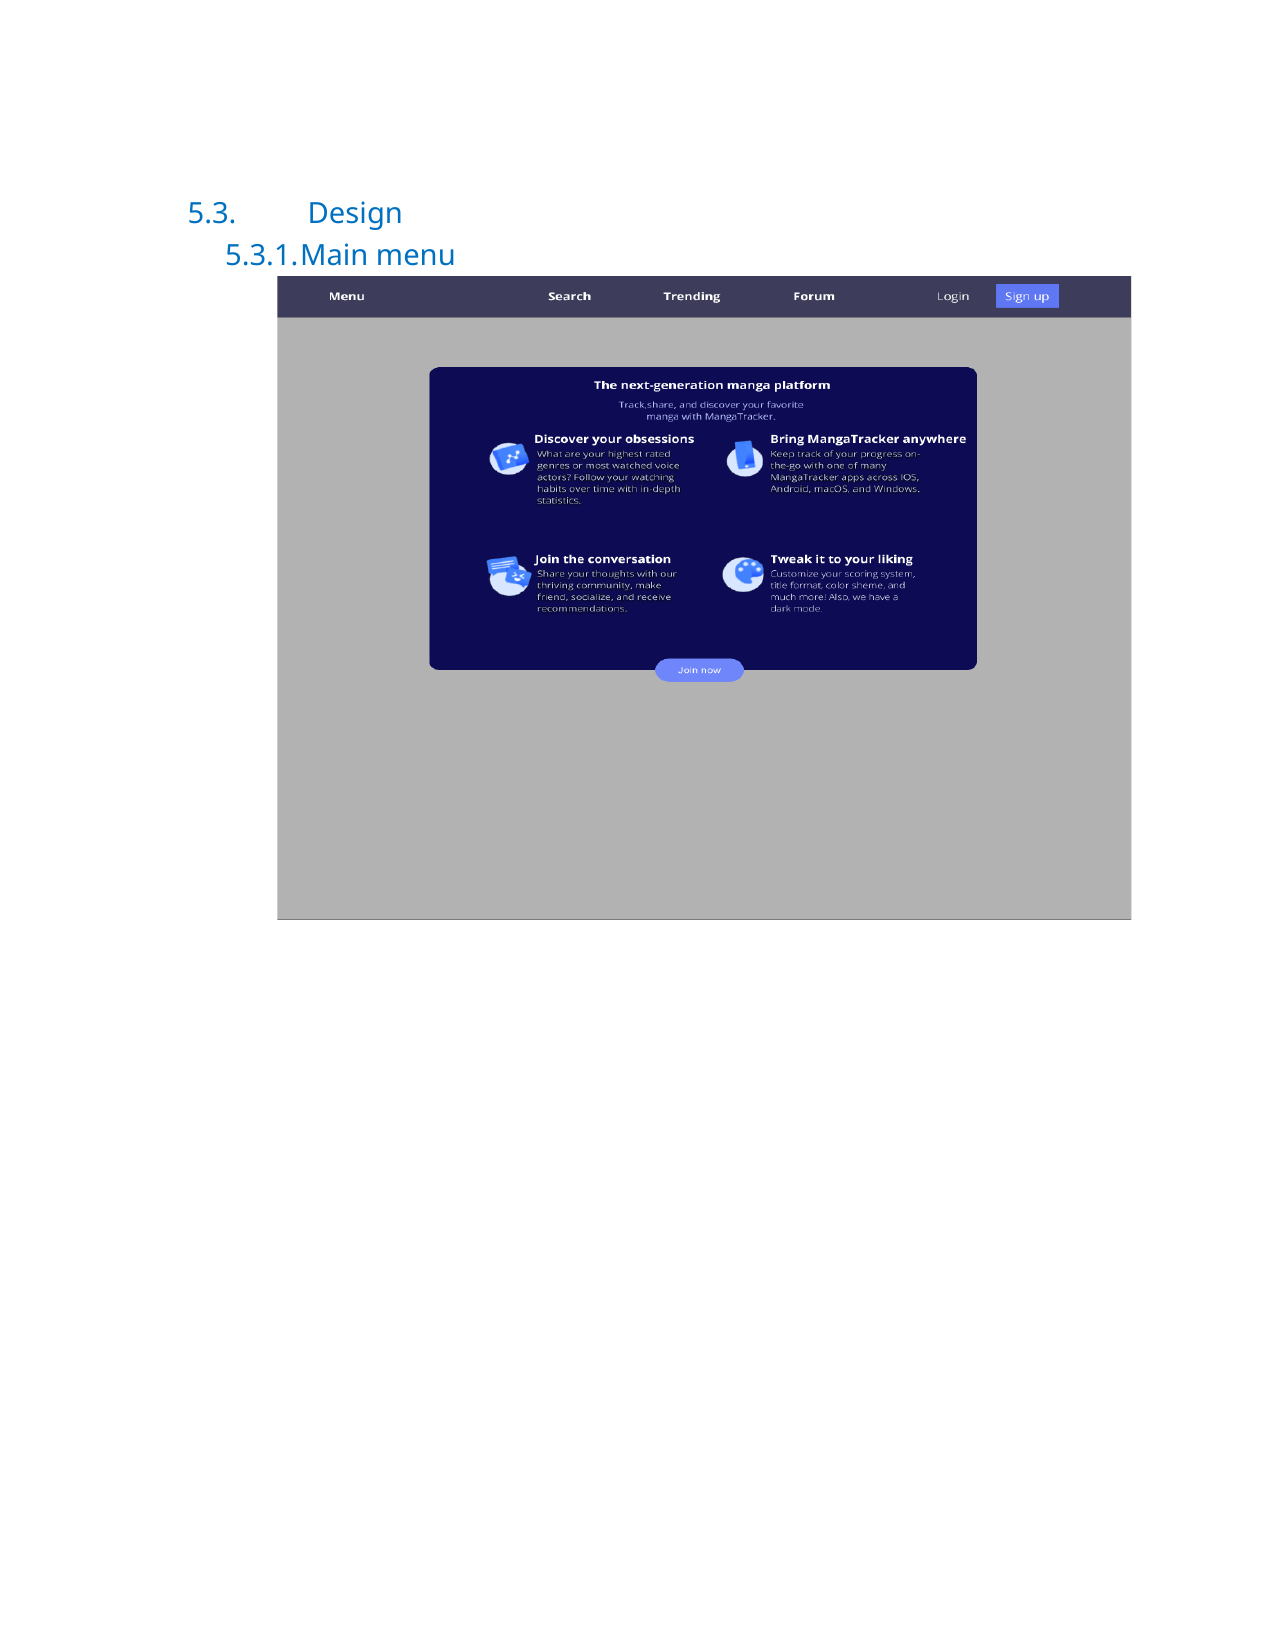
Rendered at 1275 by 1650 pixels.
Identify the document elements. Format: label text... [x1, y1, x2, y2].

list Design [187, 192, 1125, 232]
picture [277, 276, 1132, 920]
list Main menu [225, 234, 1125, 274]
